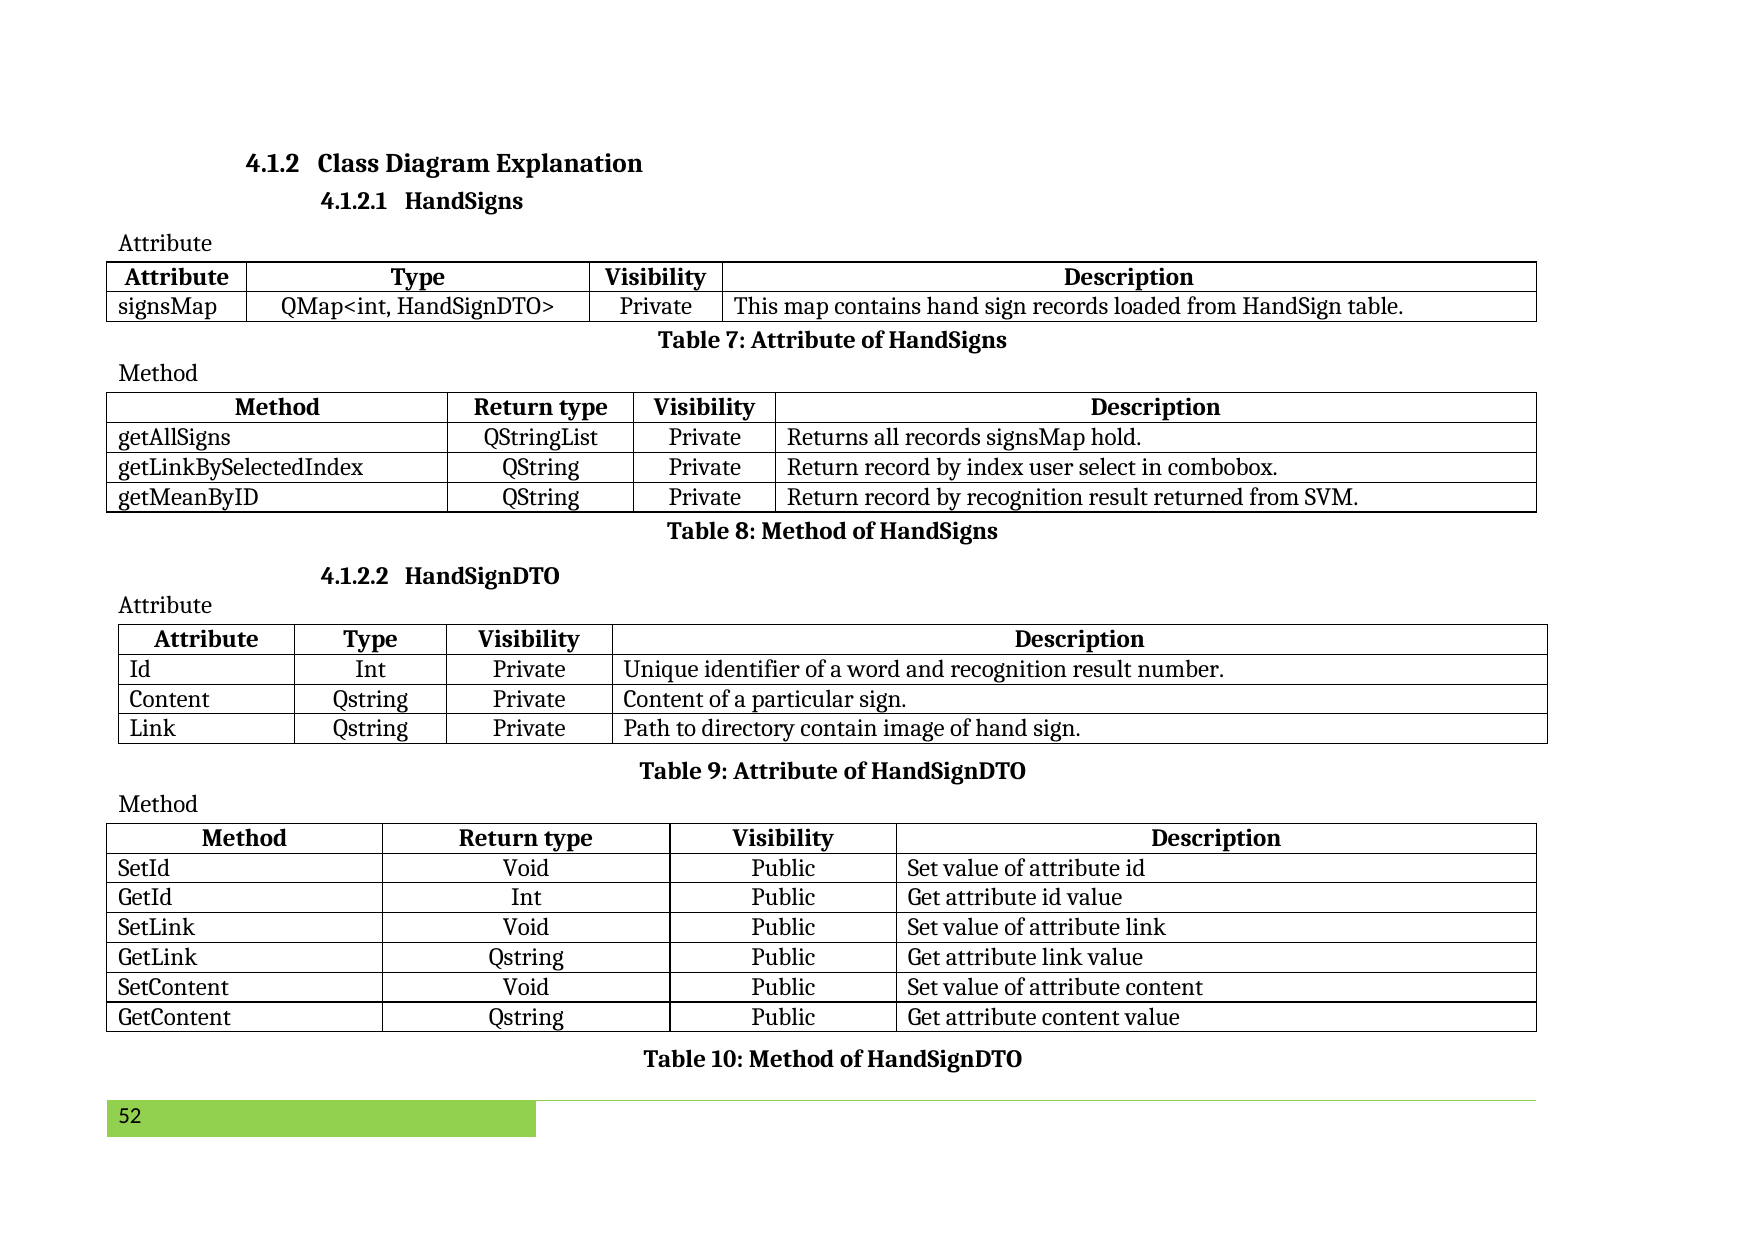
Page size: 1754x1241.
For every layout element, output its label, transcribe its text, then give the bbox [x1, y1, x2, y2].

table_cell Private [447, 714, 612, 743]
table_cell Public [671, 1003, 896, 1031]
table_cell Int [295, 655, 446, 683]
table_header Visibility [634, 393, 775, 422]
table_cell GetLink [107, 943, 382, 972]
table_header Visibility [447, 625, 612, 654]
table_cell getMeanByID [107, 483, 447, 511]
table_cell Qstring [295, 685, 446, 713]
table_cell signsMap [107, 292, 246, 321]
table_cell Returns all records signsMap hold. [776, 423, 1536, 452]
subtitle Class Diagram Explanation [246, 148, 1547, 179]
subtitle Method [118, 359, 1547, 388]
table_cell getLinkBySelectedIndex [107, 453, 447, 482]
table_cell QString [448, 453, 633, 482]
table_cell Id [119, 655, 294, 683]
table_cell Public [671, 883, 896, 912]
table_header Type [295, 625, 446, 654]
table_cell SetId [107, 854, 382, 882]
table_cell QString [448, 483, 633, 511]
table_cell Unique identifier of a word and recognition result number. [613, 655, 1547, 683]
table_header Description [723, 263, 1536, 291]
table_cell Set value of attribute link [897, 913, 1536, 942]
table_cell Void [383, 854, 669, 882]
table_header Description [776, 393, 1536, 422]
table_cell Get attribute content value [897, 1003, 1536, 1031]
table_cell Qstring [383, 1003, 669, 1031]
table_cell GetContent [107, 1003, 382, 1031]
table_cell Link [119, 714, 294, 743]
table_cell Public [671, 973, 896, 1001]
subtitle HandSignDTO [321, 562, 1547, 591]
table_cell Private [590, 292, 722, 321]
table_cell QMap<int, HandSignDTO> [247, 292, 589, 321]
table_cell Void [383, 913, 669, 942]
table_cell This map contains hand sign records loaded from HandSign table. [723, 292, 1536, 321]
table_cell GetId [107, 883, 382, 912]
table_cell Public [671, 913, 896, 942]
subtitle Attribute [118, 228, 1547, 257]
table_cell SetContent [107, 973, 382, 1001]
table_cell Private [634, 423, 775, 452]
table_cell Public [671, 854, 896, 882]
table_cell Set value of attribute id [897, 854, 1536, 882]
table_cell Get attribute link value [897, 943, 1536, 972]
table_cell Qstring [295, 714, 446, 743]
table_cell Get attribute id value [897, 883, 1536, 912]
table_cell Path to directory contain image of hand sign. [613, 714, 1547, 743]
table_cell Private [634, 453, 775, 482]
subtitle Method [118, 790, 1547, 818]
list Table 10: Method of HandSignDTO [118, 1045, 1547, 1073]
table_cell Content of a particular sign. [613, 685, 1547, 713]
table_header Type [247, 263, 589, 291]
table_cell Return record by index user select in combobox. [776, 453, 1536, 482]
subtitle Attribute [118, 591, 1547, 620]
table_cell Private [447, 685, 612, 713]
table_header Method [107, 824, 382, 852]
table_header Attribute [119, 625, 294, 654]
table_cell Public [671, 943, 896, 972]
table_header Return type [448, 393, 633, 422]
table_cell Private [634, 483, 775, 511]
table_header Description [897, 824, 1536, 852]
table_header Visibility [671, 824, 896, 852]
table_cell Private [447, 655, 612, 683]
table_cell Return record by recognition result returned from SVM. [776, 483, 1536, 511]
table_header Attribute [107, 263, 246, 291]
table_cell Set value of attribute content [897, 973, 1536, 1001]
table_cell SetLink [107, 913, 382, 942]
table_cell Content [119, 685, 294, 713]
list Table 9: Attribute of HandSignDTO [118, 757, 1547, 785]
table_header Method [107, 393, 447, 422]
table_cell QStringList [448, 423, 633, 452]
subtitle HandSigns [321, 187, 1547, 216]
table_header Return type [383, 824, 669, 852]
table_cell Void [383, 973, 669, 1001]
table_cell Int [383, 883, 669, 912]
table_header Description [613, 625, 1547, 654]
table_header Visibility [590, 263, 722, 291]
list Table 8: Method of HandSigns [118, 517, 1547, 545]
table_cell Qstring [383, 943, 669, 972]
list Table 7: Attribute of HandSigns [118, 326, 1547, 355]
table_cell getAllSigns [107, 423, 447, 452]
